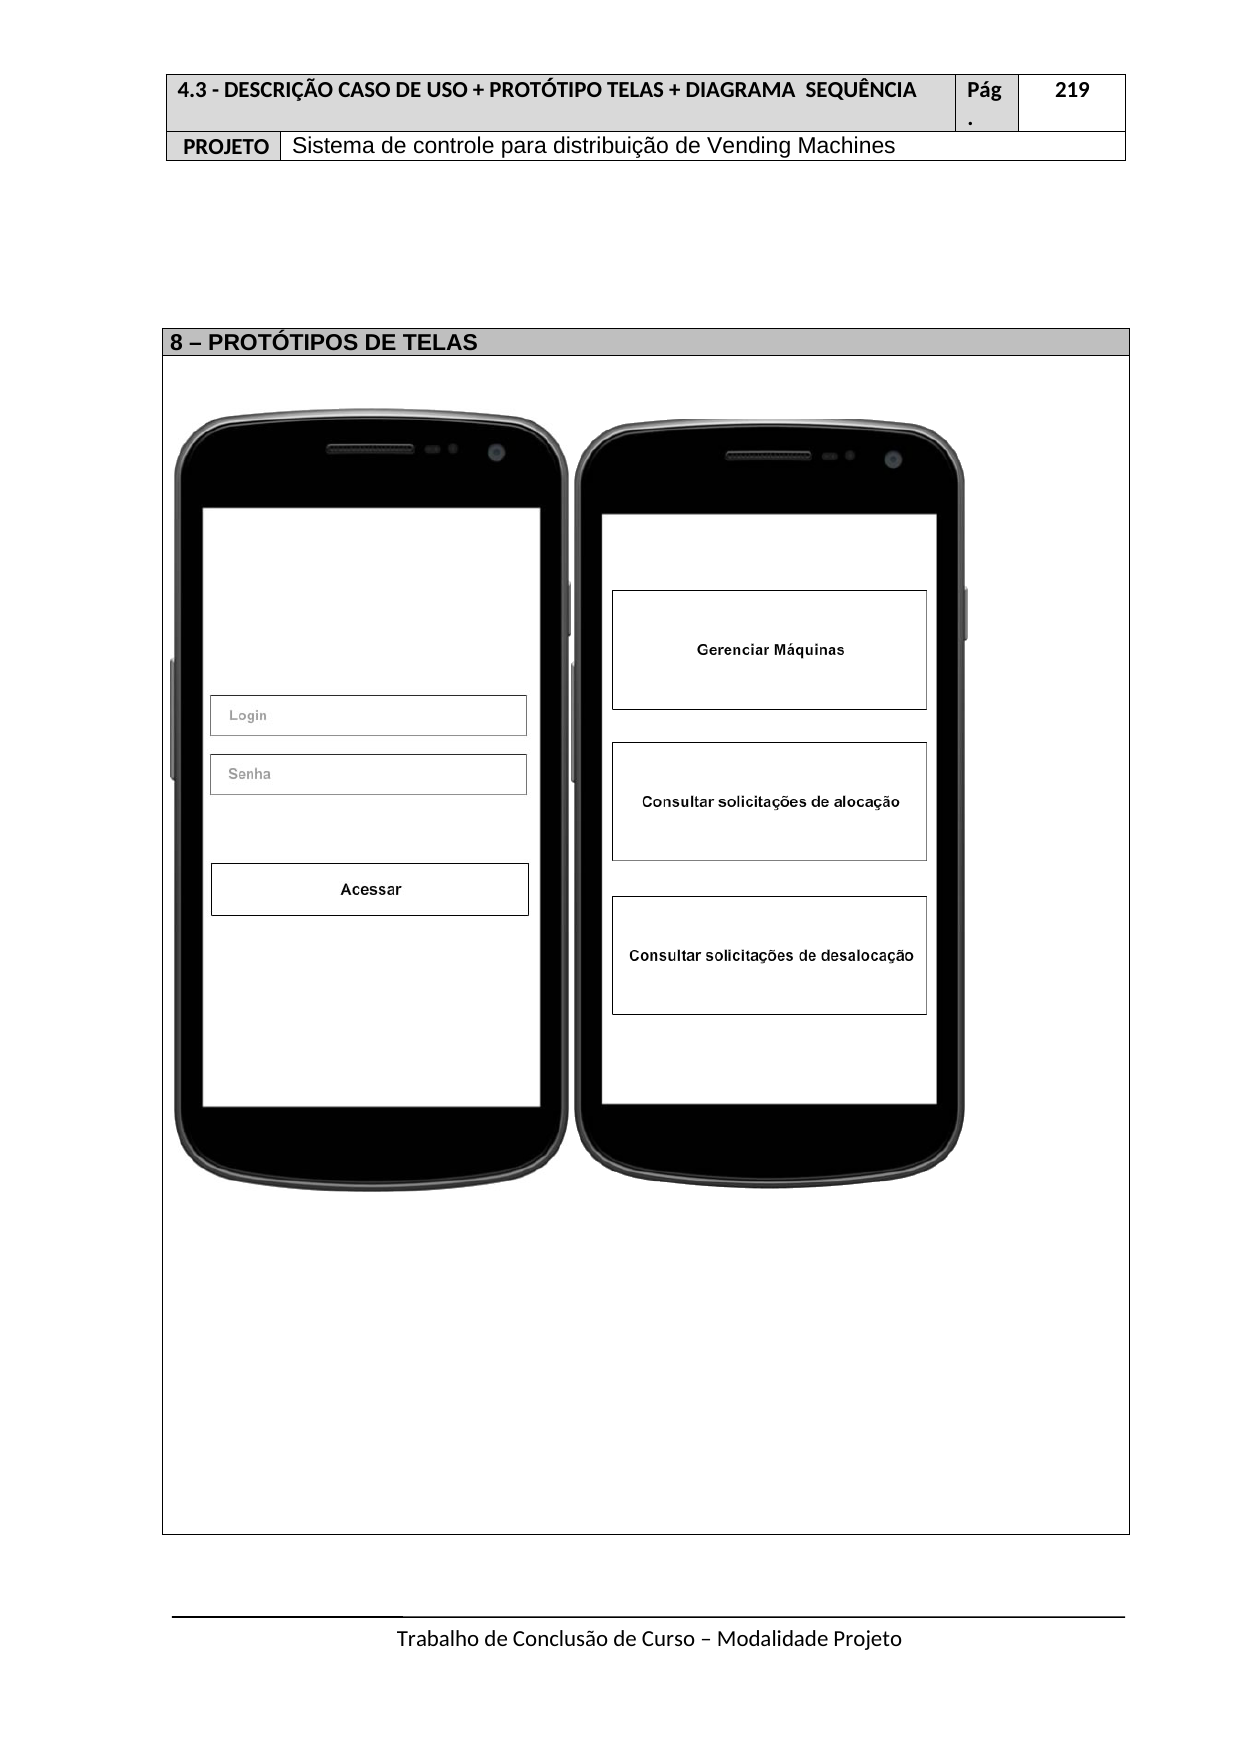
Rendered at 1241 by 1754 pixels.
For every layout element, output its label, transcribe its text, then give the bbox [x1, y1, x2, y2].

table_cell [163, 356, 1129, 1534]
table_header 8 – PROTÓTIPOS DE TELAS [163, 329, 1129, 355]
picture [169, 408, 968, 1192]
